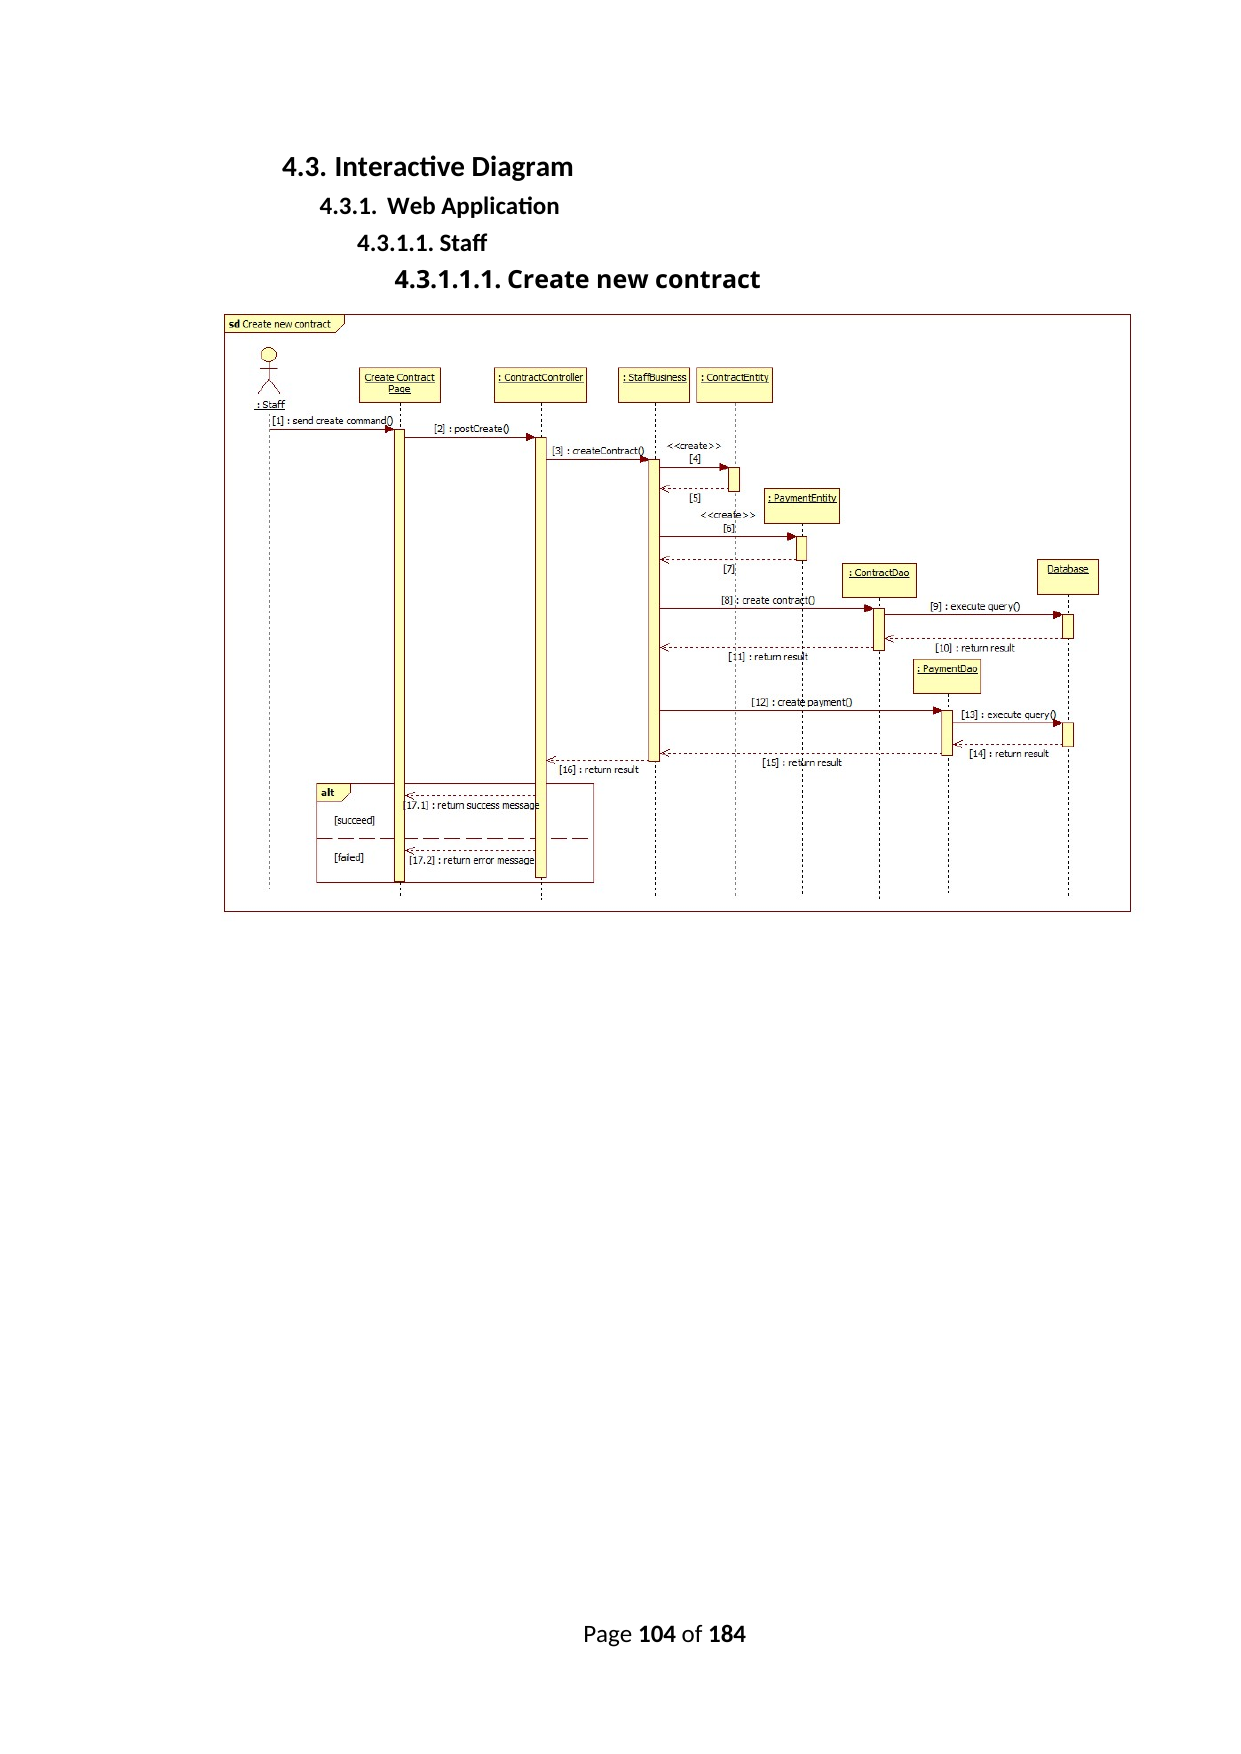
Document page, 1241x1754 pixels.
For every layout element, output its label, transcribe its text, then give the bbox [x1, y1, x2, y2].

subtitle Staff [357, 227, 1122, 258]
subtitle Web Application [319, 190, 1122, 221]
picture [206, 296, 1147, 928]
subtitle Interactive Diagram [282, 148, 1122, 183]
subtitle Create new contract [394, 262, 1122, 296]
